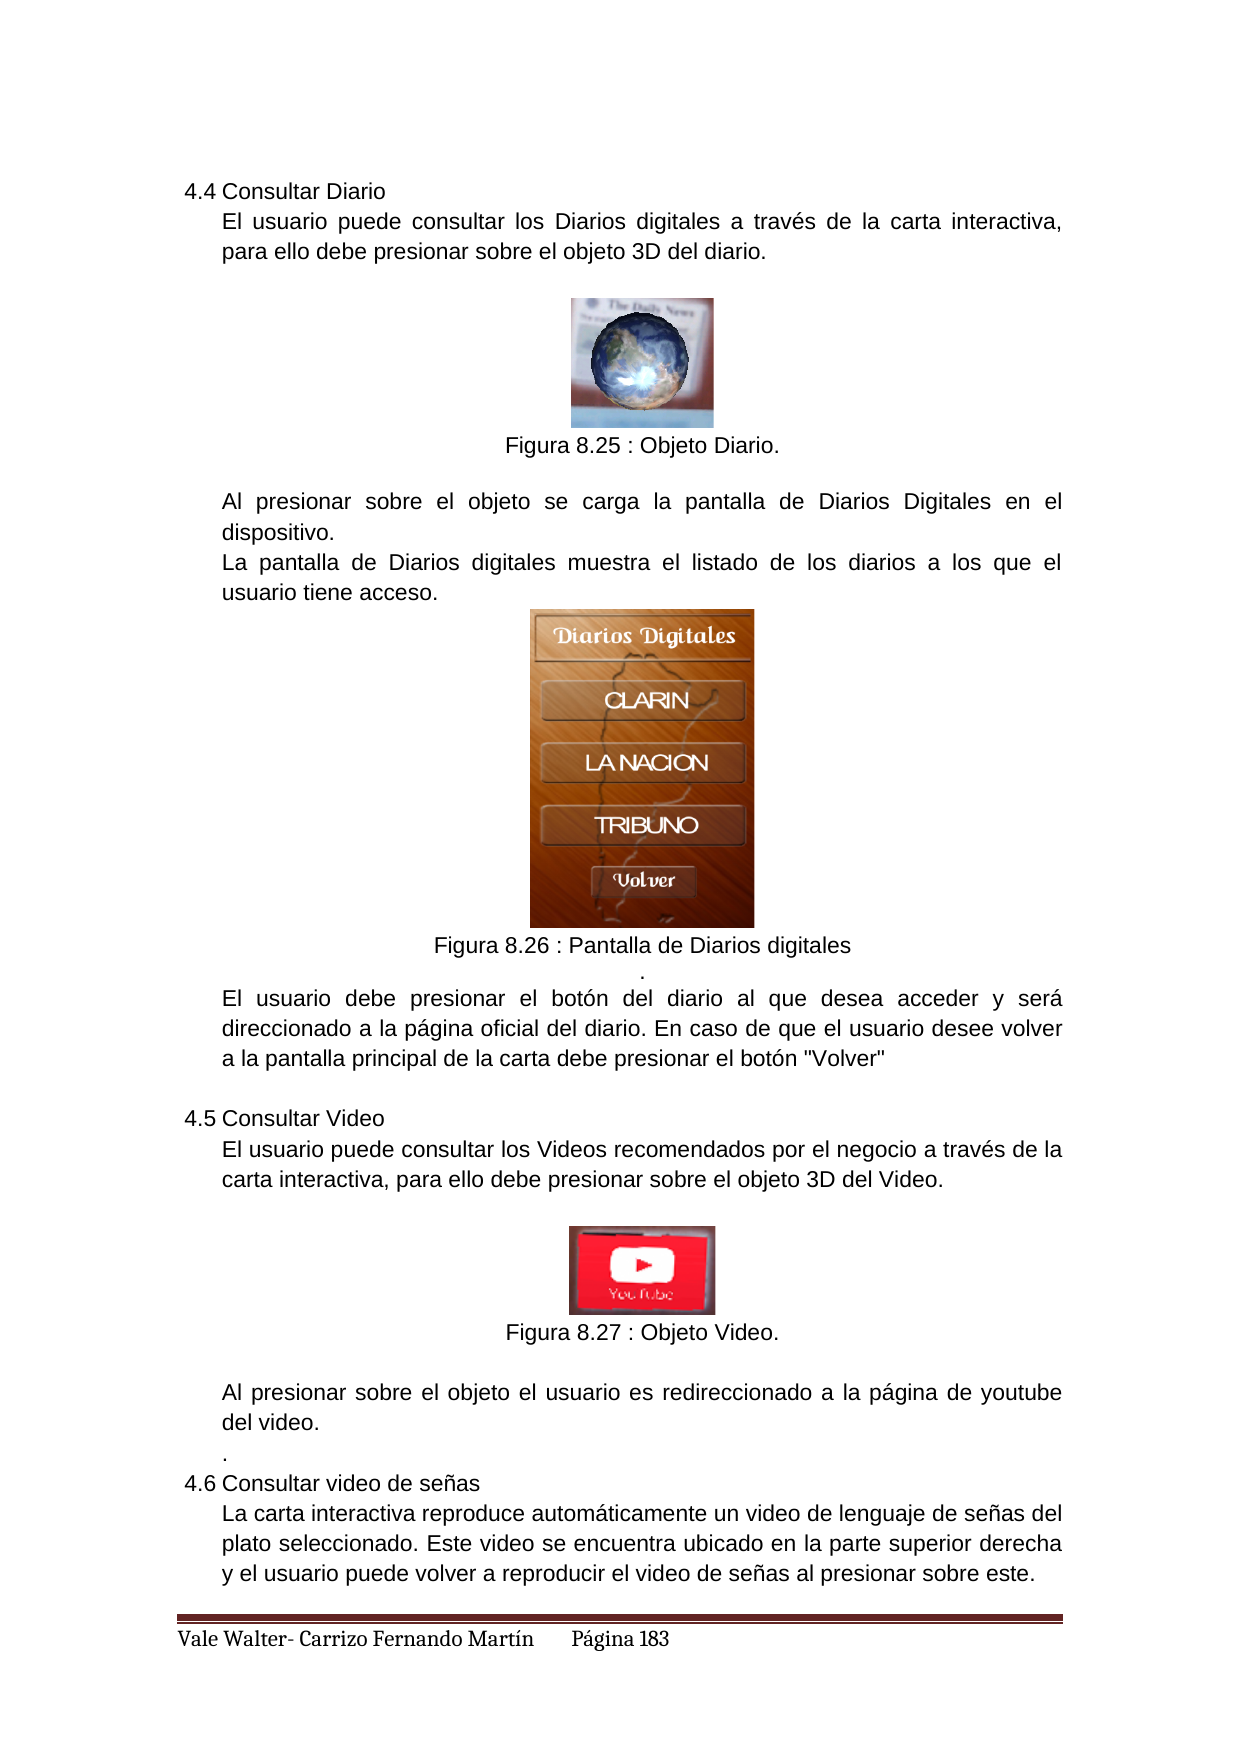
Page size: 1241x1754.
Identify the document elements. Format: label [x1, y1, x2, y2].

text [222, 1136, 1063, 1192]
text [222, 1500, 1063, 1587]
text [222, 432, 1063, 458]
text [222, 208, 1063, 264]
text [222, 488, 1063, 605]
picture [571, 298, 714, 428]
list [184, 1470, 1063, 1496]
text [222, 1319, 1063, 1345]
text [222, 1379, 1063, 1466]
picture [530, 609, 755, 928]
picture [569, 1226, 716, 1315]
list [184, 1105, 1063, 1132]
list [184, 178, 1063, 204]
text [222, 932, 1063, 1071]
